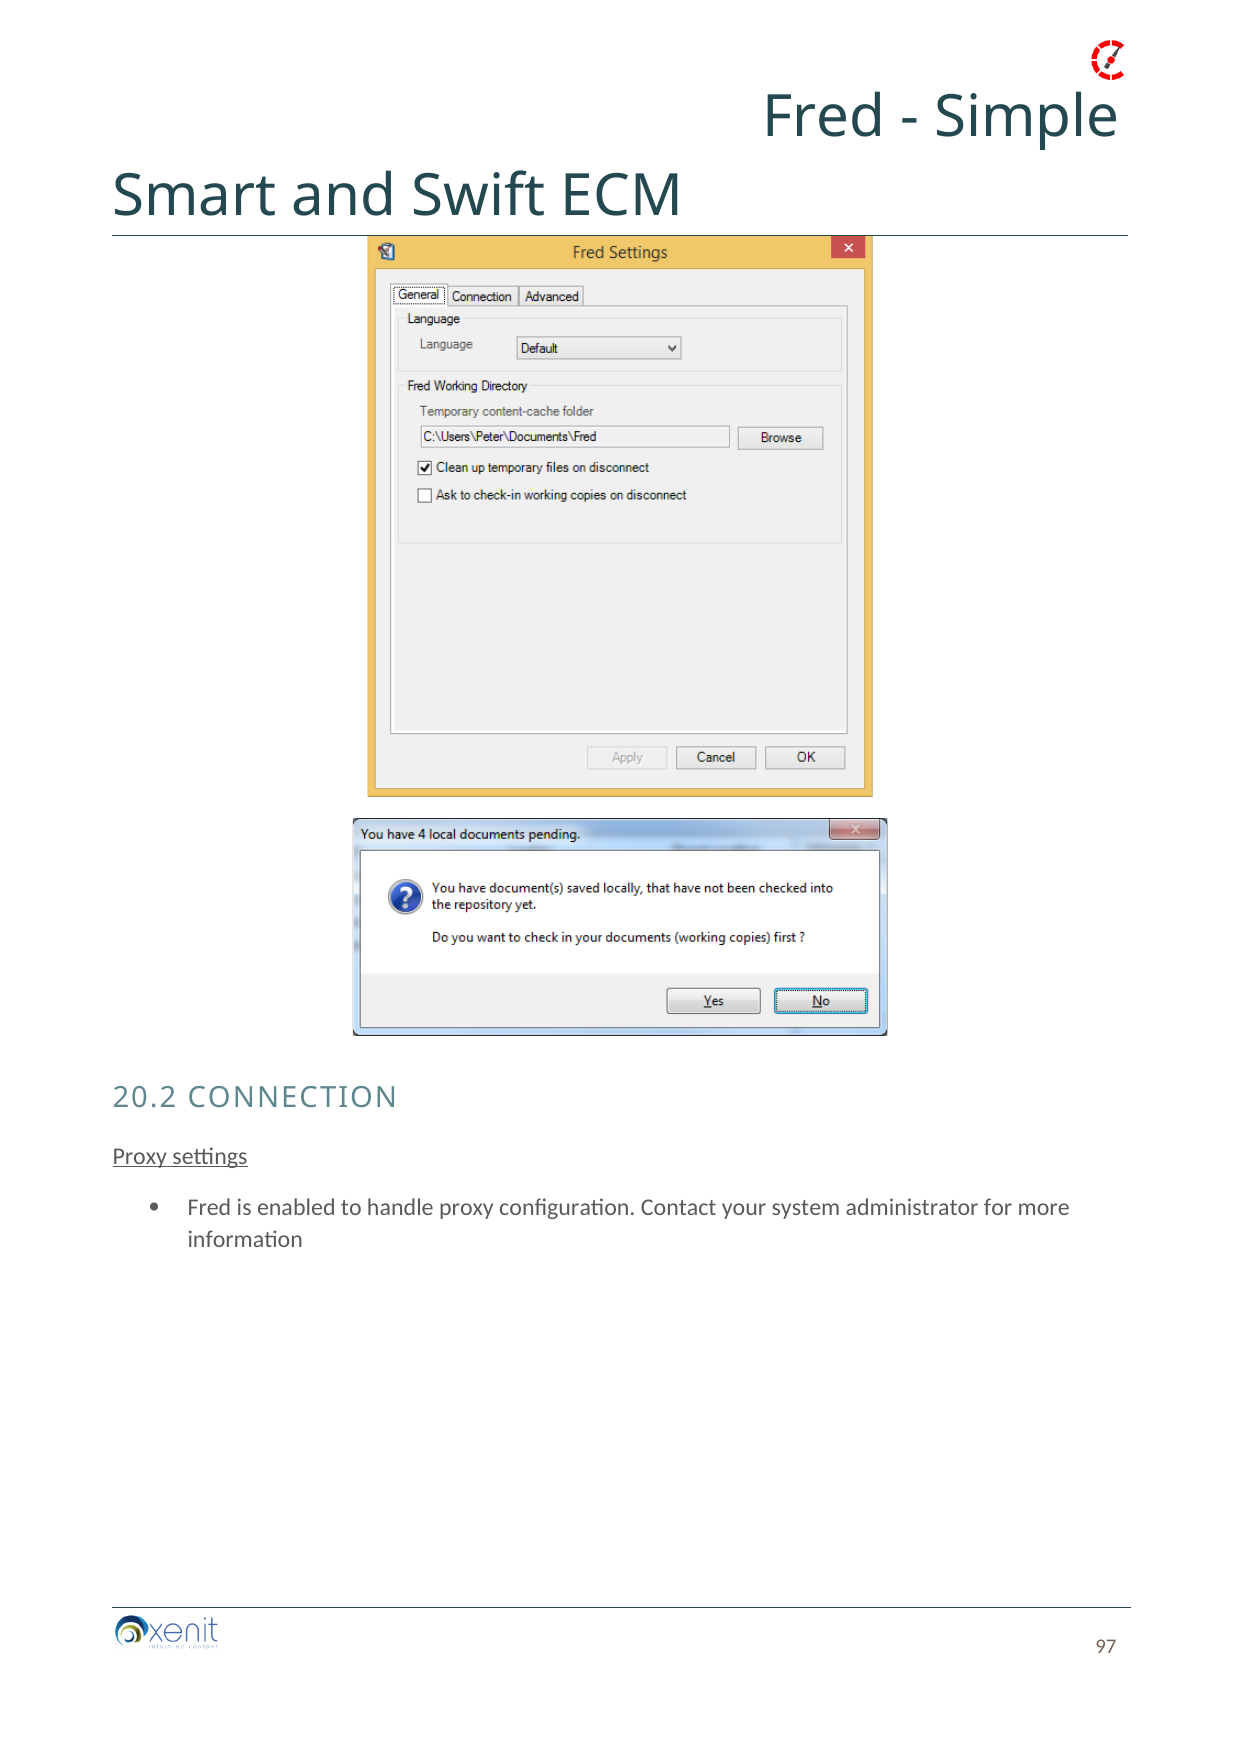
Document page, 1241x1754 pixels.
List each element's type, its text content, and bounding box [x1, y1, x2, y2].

list Fred is enabled to handle proxy configuration. Contact your system administrator for more information [150, 1192, 1128, 1253]
text Proxy settings [112, 1141, 1128, 1170]
picture [1087, 37, 1130, 83]
picture [352, 818, 888, 1036]
picture [112, 1610, 222, 1654]
picture [367, 236, 873, 797]
subtitle Connection [112, 1076, 1128, 1116]
